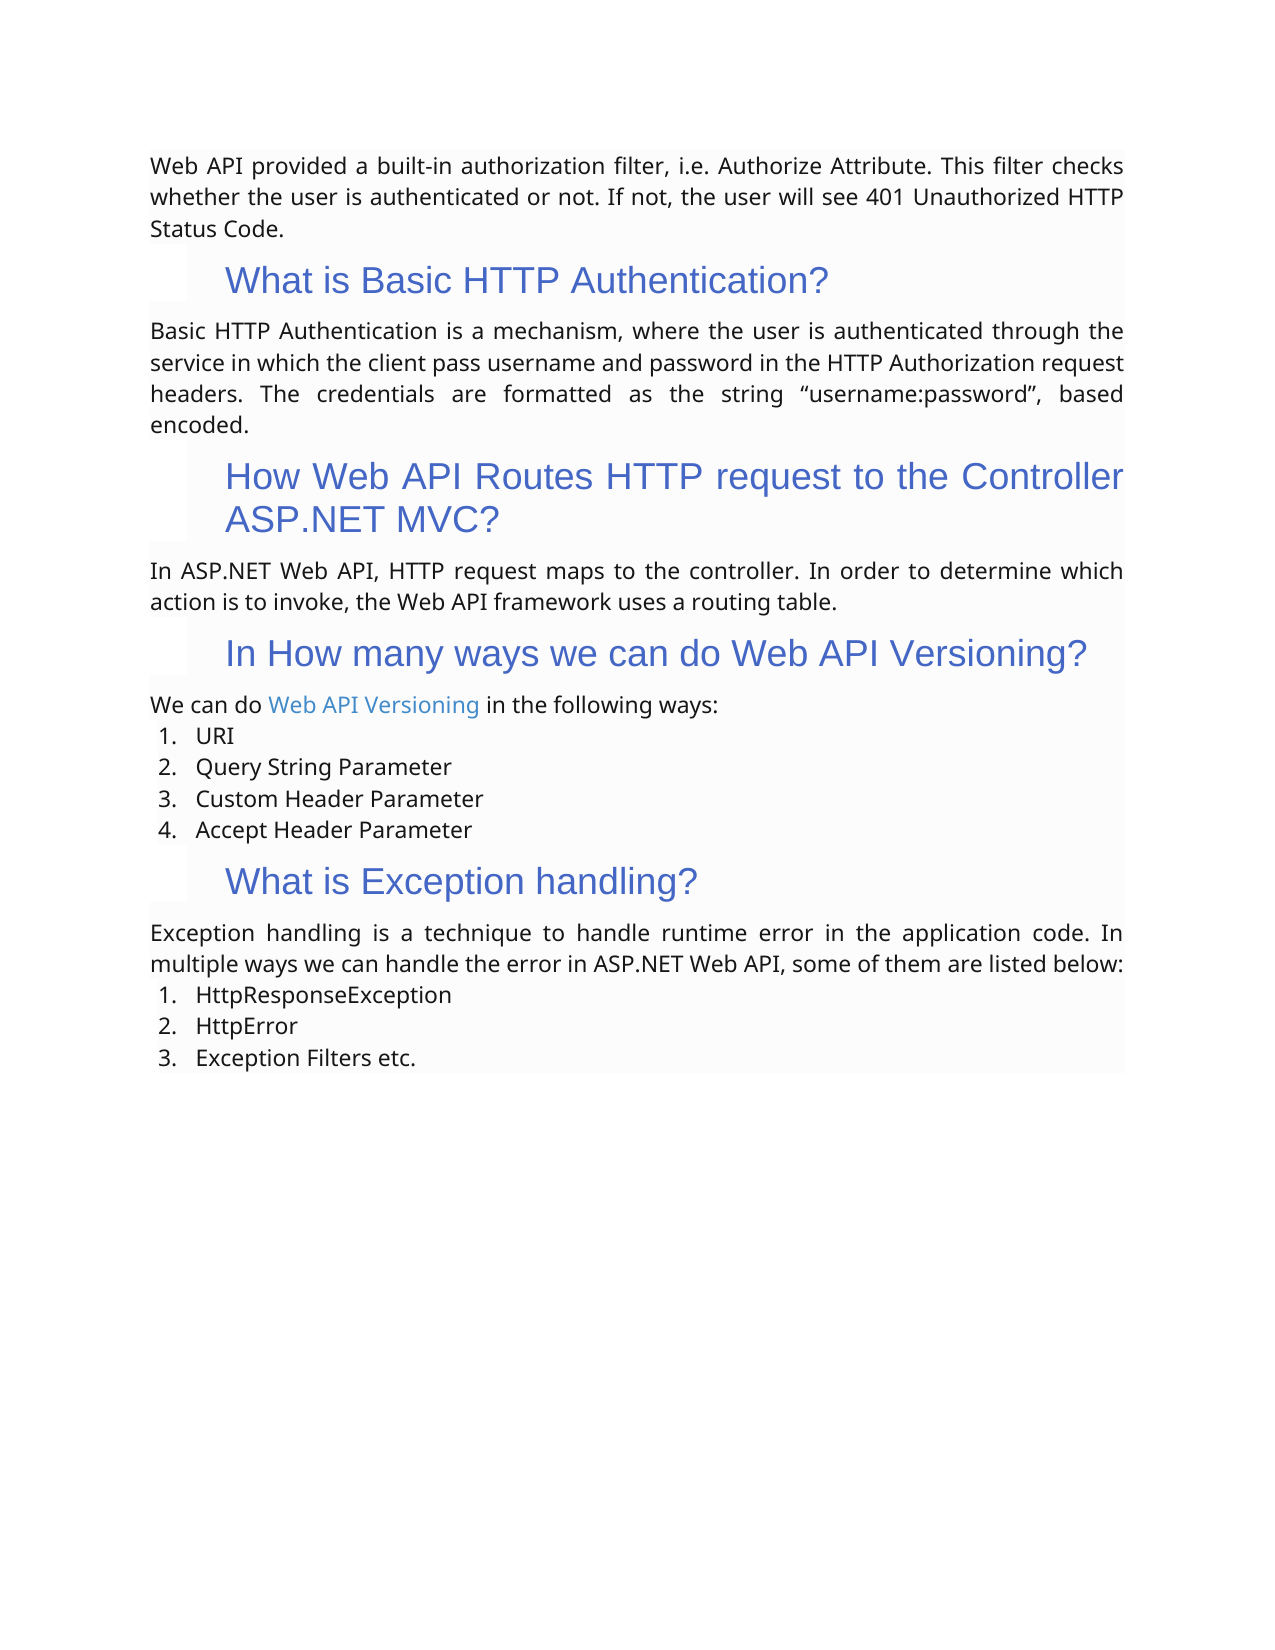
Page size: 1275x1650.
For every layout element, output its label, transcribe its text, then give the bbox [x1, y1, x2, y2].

text In ASP.NET Web API, HTTP request maps to the controller. In order to determine which action is to invoke, the Web API framework uses a routing table. [150, 555, 1125, 617]
list Query String Parameter [158, 751, 1125, 782]
text Exception handling is a technique to handle runtime error in the application code. In multiple ways we can handle the error in ASP.NET Web API, some of them are listed below: [150, 916, 1125, 979]
text We can do Web API Versioning in the following ways: [150, 689, 1125, 720]
list What is Exception handling? [187, 859, 1125, 902]
list How Web API Routes HTTP request to the Controller ASP.NET MVC? [187, 454, 1125, 541]
list URI [158, 720, 1125, 751]
list Accept Header Parameter [158, 814, 1125, 845]
text Basic HTTP Authentication is a mechanism, where the user is authenticated through the service in which the client pass username and password in the HTTP Authorization request headers. The credentials are formatted as the string “username:password”, based encoded. [150, 315, 1125, 440]
list In How many ways we can do Web API Versioning? [187, 631, 1125, 674]
text Web API provided a built-in authorization filter, i.e. Authorize Attribute. This filter checks whether the user is authenticated or not. If not, the user will see 401 Unauthorized HTTP Status Code. [150, 150, 1125, 244]
list Custom Header Parameter [158, 782, 1125, 814]
list What is Basic HTTP Authentication? [187, 258, 1125, 301]
list HttpResponseException [158, 979, 1125, 1010]
list HttpError [158, 1010, 1125, 1041]
list Exception Filters etc. [158, 1041, 1125, 1073]
